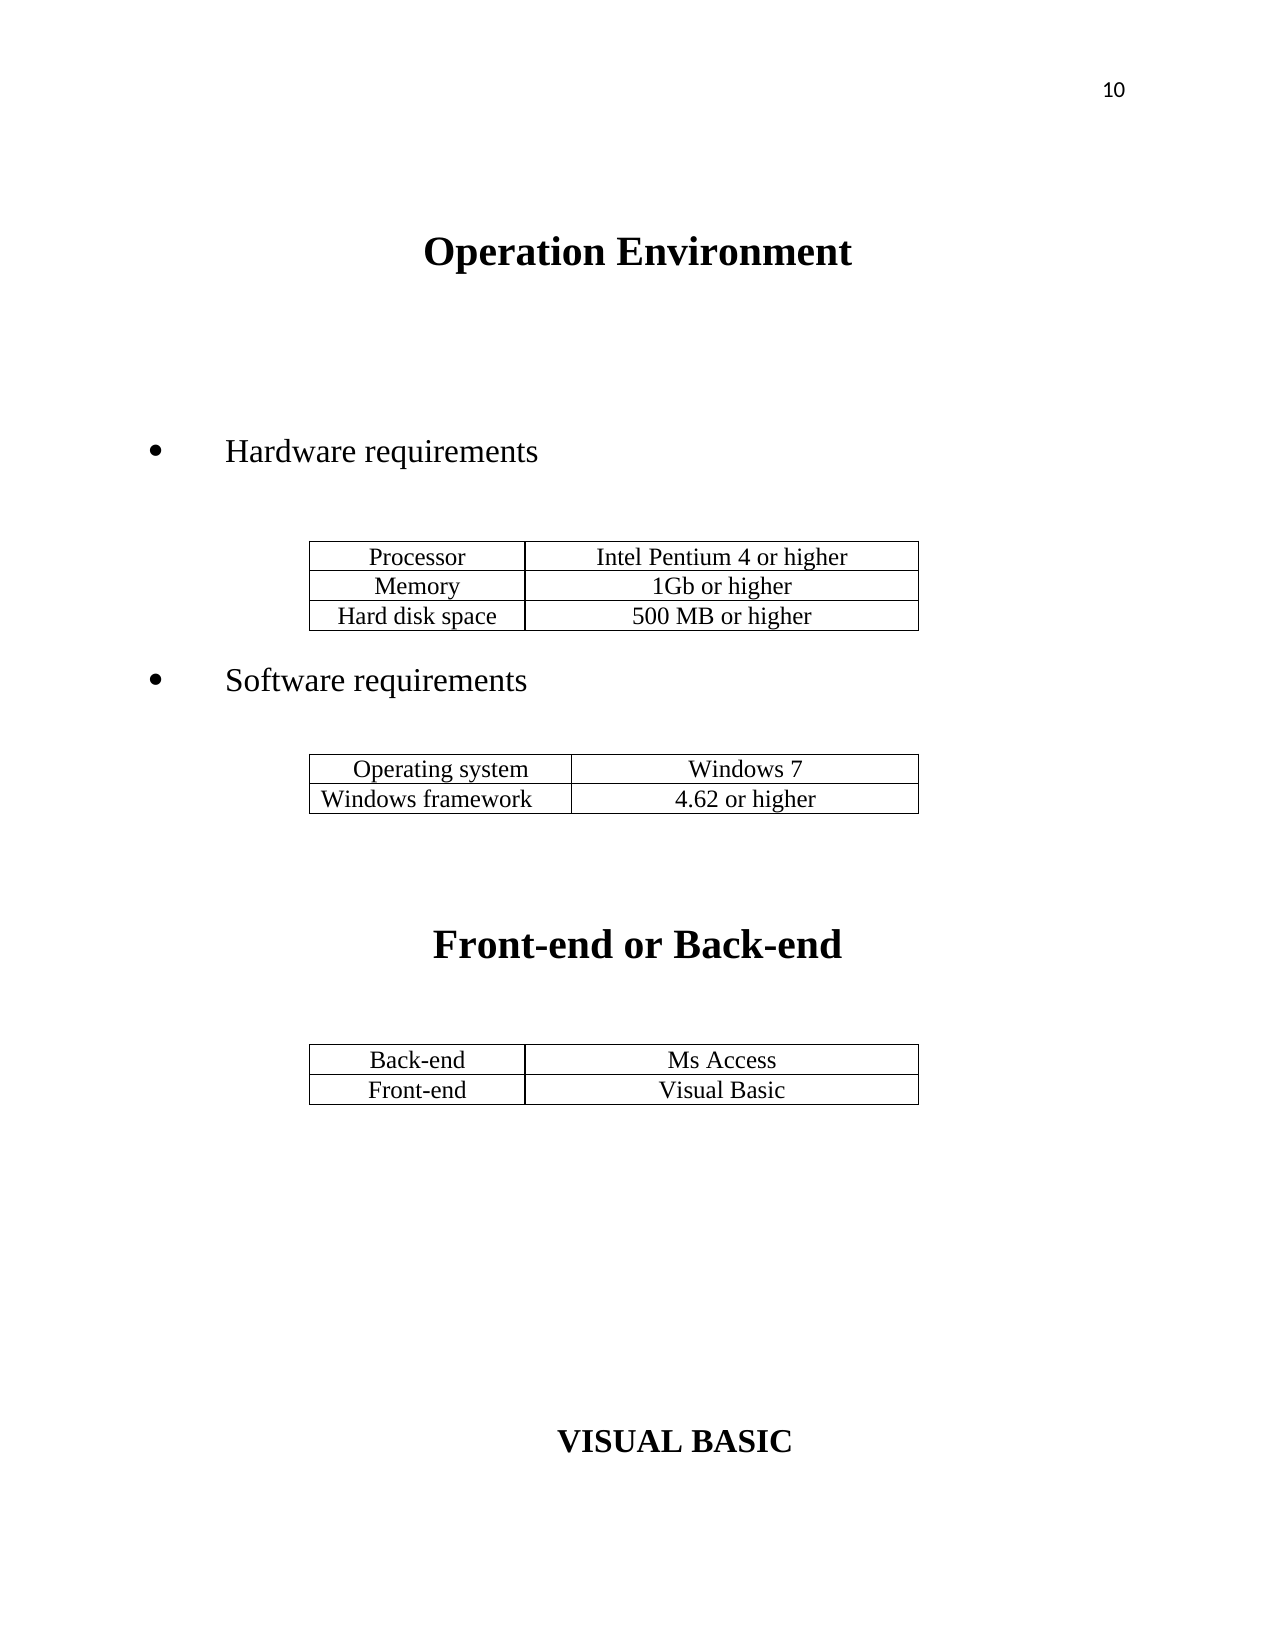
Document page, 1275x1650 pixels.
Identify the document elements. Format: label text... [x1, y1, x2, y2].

table_cell 1Gb or higher [526, 571, 918, 600]
table_cell Windows framework [310, 784, 571, 813]
table_header Ms Access [526, 1045, 918, 1074]
table_cell Visual Basic [526, 1075, 918, 1104]
text Operation Environment [150, 226, 1125, 274]
table_cell Front-end [310, 1075, 524, 1104]
table_header Back-end [310, 1045, 524, 1074]
table_cell Memory [310, 571, 524, 600]
table_header Intel Pentium 4 or higher [526, 542, 918, 570]
table_header Processor [310, 542, 524, 570]
text Front-end or Back-end [150, 919, 1125, 967]
table_cell Hard disk space [310, 601, 524, 630]
table_cell 500 MB or higher [526, 601, 918, 630]
table_cell 4.62 or higher [572, 784, 918, 813]
table_header Operating system [310, 755, 571, 783]
table_header Windows 7 [572, 755, 918, 783]
list VISUAL BASIC [225, 1422, 1125, 1460]
list Software requirements [150, 660, 1125, 698]
list Hardware requirements [150, 432, 1125, 470]
